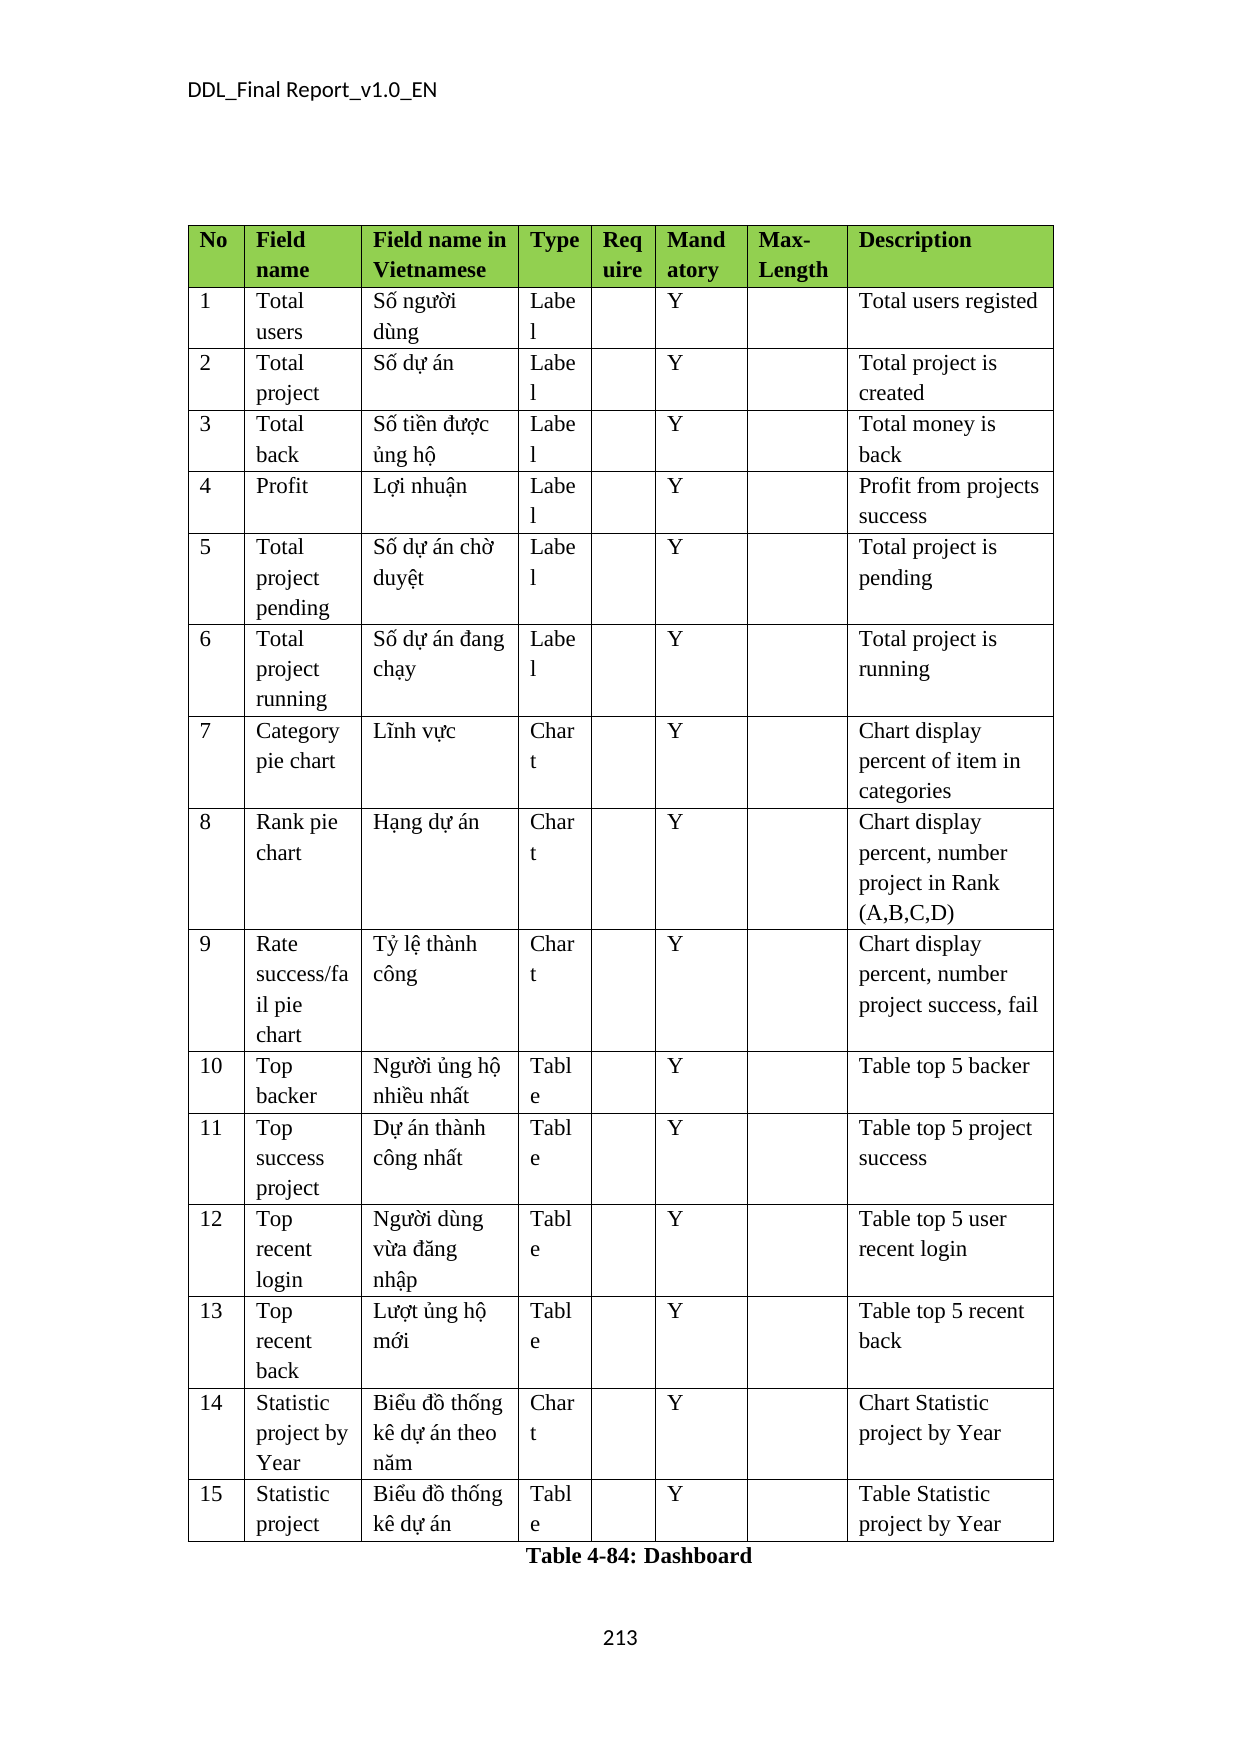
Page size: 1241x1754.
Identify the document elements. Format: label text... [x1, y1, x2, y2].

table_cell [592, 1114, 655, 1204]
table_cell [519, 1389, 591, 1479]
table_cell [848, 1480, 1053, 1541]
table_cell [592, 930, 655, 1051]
text Dashboard [225, 1542, 1053, 1568]
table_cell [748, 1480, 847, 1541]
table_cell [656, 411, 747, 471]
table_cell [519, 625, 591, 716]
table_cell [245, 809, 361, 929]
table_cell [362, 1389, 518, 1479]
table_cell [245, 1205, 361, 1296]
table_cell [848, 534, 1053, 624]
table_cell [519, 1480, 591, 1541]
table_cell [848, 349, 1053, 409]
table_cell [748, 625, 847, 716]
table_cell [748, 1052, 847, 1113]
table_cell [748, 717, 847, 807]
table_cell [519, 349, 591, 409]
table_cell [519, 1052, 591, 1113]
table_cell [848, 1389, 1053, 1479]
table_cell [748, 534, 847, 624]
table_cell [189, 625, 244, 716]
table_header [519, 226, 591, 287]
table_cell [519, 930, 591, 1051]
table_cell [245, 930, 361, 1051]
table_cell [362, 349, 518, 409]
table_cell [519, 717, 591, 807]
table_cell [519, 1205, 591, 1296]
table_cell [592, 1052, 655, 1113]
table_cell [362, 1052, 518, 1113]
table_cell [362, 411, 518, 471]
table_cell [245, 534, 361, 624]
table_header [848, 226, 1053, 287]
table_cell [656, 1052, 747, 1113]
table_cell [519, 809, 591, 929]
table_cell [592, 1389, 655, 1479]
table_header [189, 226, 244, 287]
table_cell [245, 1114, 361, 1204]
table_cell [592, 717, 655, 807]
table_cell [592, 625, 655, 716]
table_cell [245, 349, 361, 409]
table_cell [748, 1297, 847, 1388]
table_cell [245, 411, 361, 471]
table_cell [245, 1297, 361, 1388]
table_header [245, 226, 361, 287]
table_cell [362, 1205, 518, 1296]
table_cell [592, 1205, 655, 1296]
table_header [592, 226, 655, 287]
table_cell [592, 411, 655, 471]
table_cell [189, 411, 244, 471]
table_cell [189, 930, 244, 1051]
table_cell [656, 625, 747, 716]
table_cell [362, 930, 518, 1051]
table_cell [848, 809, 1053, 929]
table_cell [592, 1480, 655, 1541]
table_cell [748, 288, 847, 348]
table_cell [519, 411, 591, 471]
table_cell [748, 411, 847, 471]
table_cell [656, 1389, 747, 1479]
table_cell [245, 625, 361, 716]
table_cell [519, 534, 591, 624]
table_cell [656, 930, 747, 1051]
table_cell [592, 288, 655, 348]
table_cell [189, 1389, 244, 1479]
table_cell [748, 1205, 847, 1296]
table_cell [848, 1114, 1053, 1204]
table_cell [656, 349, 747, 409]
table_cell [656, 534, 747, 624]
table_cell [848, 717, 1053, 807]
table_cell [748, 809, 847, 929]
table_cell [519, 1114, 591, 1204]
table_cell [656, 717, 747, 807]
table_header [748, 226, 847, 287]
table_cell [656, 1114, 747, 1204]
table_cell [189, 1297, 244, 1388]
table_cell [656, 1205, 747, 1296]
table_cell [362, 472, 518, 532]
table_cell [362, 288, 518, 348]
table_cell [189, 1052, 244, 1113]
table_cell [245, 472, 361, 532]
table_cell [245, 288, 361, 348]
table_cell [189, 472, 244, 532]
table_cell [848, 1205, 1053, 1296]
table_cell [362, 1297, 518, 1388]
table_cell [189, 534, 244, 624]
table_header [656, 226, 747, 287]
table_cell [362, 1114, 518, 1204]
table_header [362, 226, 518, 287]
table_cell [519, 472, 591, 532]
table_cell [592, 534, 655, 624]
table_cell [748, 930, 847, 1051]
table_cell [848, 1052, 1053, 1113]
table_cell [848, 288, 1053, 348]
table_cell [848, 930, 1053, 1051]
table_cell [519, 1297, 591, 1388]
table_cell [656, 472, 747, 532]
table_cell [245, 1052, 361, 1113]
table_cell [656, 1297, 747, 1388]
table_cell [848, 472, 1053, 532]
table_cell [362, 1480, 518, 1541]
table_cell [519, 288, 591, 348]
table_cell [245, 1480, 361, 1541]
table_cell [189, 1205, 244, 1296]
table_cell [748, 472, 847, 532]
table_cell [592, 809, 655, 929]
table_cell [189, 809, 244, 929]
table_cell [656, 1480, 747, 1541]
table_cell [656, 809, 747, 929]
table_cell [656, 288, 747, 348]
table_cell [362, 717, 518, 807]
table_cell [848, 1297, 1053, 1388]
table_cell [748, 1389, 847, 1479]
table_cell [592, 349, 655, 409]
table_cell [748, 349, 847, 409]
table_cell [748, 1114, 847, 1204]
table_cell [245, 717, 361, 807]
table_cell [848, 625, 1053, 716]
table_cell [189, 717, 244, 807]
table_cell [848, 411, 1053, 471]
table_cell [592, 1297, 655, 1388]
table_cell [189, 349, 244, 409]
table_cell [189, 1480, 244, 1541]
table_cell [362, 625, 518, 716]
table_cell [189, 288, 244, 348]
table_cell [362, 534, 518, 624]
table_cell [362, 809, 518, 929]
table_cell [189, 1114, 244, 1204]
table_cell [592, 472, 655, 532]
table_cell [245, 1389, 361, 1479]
